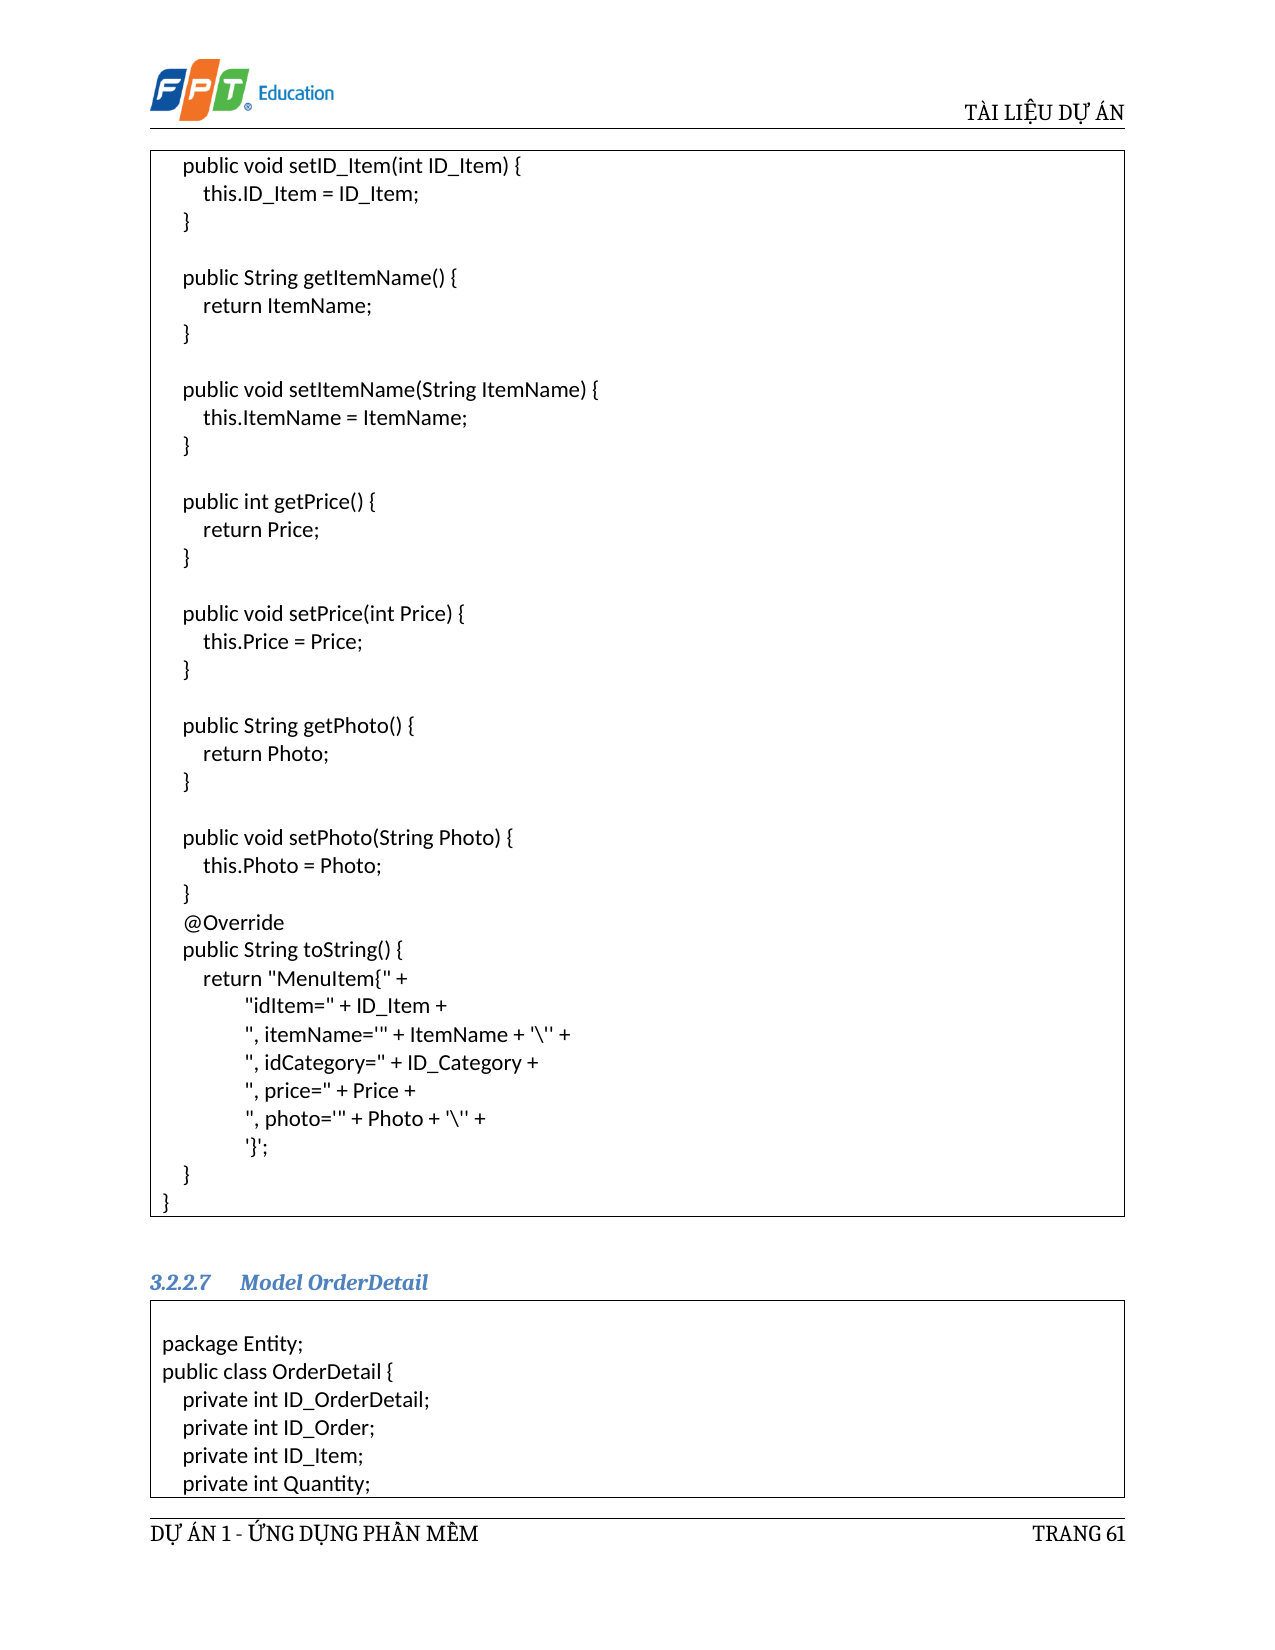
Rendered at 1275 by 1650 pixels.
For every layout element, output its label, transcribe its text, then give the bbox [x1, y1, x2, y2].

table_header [151, 151, 1124, 1216]
subtitle Model OrderDetail [150, 1270, 1125, 1296]
picture [150, 59, 336, 121]
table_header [151, 1301, 1124, 1497]
